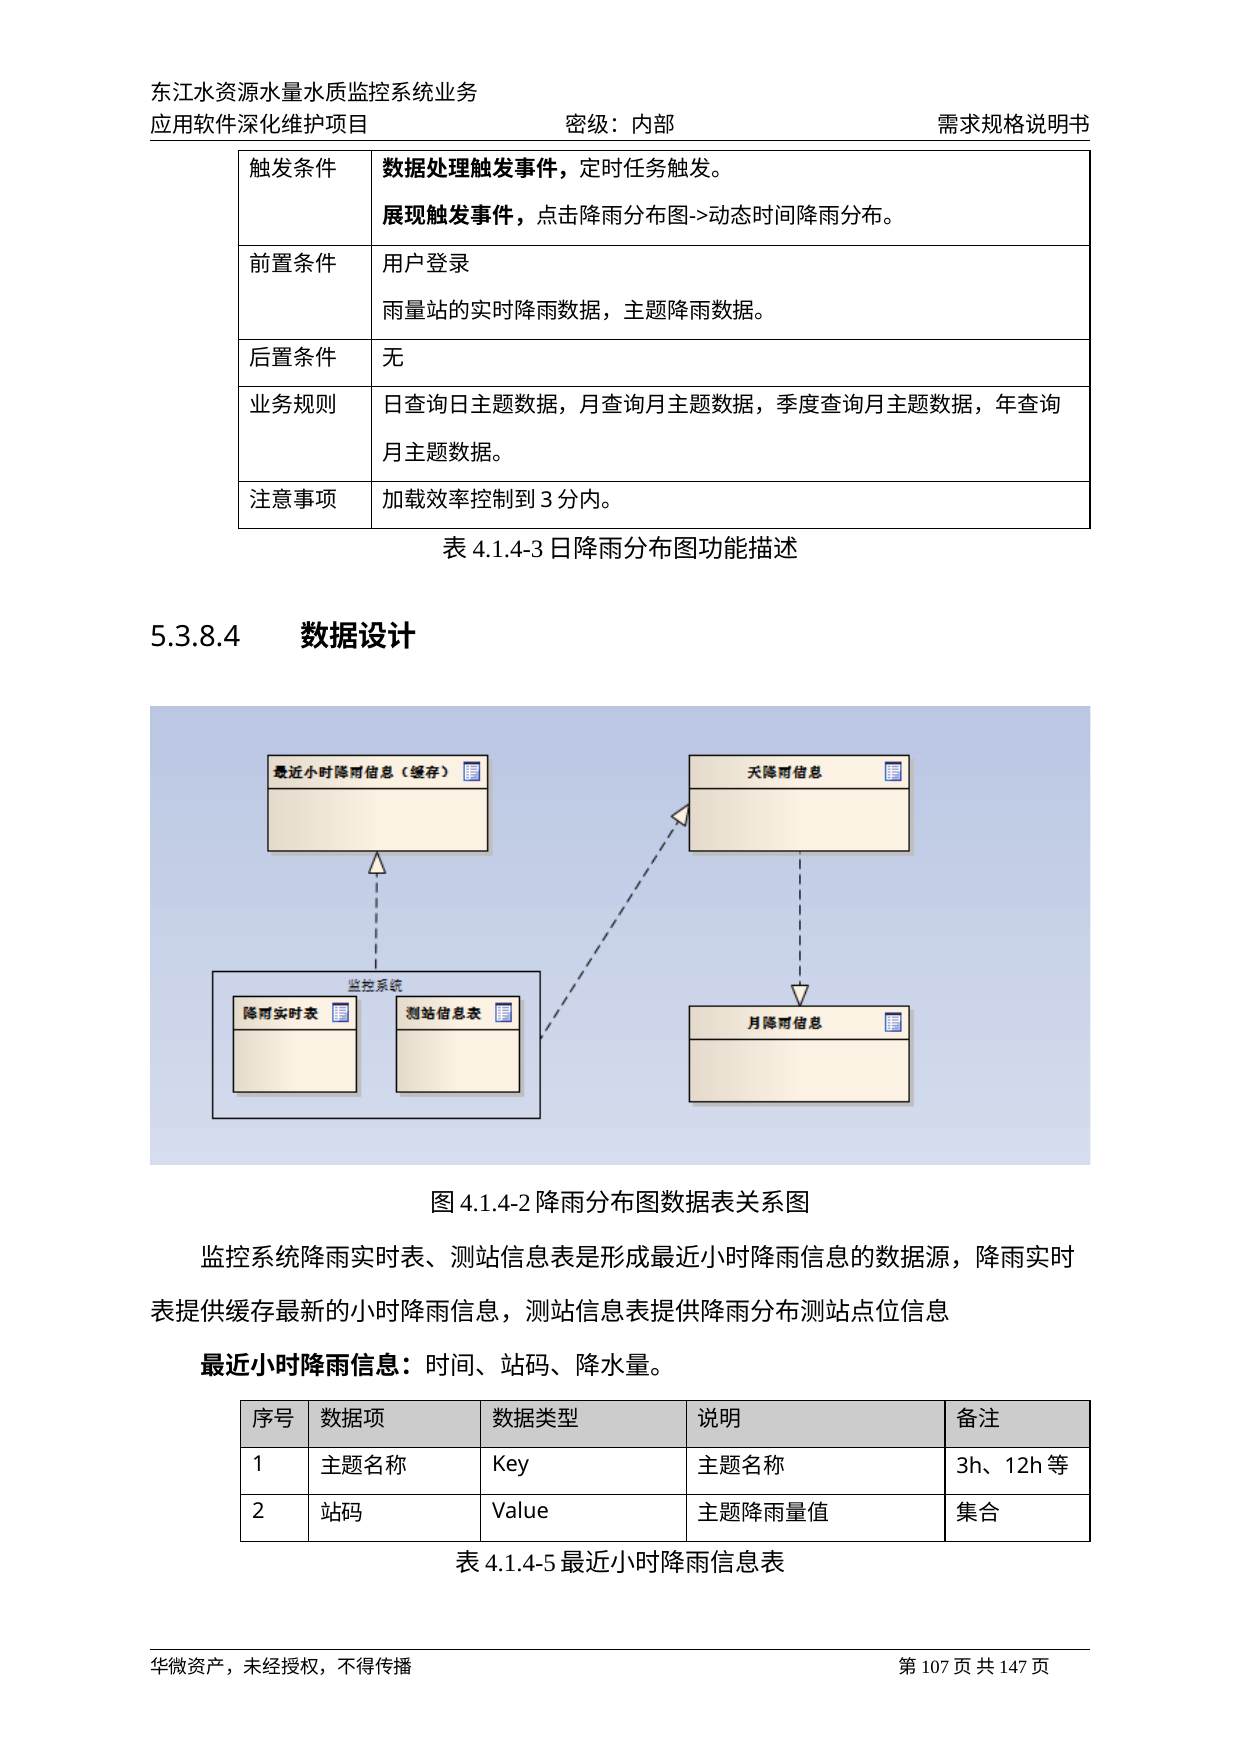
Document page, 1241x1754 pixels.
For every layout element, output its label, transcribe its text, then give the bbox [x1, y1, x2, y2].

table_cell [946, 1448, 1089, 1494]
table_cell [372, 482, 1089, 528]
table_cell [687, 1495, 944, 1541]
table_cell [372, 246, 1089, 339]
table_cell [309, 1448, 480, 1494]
text 表4.1.4-3日降雨分布图功能描述 [150, 529, 1090, 565]
picture [150, 706, 1091, 1165]
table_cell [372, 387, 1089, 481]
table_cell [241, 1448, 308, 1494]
text 图4.1.4-2降雨分布图数据表关系图 [150, 1165, 1090, 1219]
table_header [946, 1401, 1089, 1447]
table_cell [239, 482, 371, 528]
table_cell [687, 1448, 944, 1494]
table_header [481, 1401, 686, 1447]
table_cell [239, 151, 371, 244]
text 监控系统降雨实时表、测站信息表是形成最近小时降雨信息的数据源，降雨实时表提供缓存最新的小时降雨信息，测站信息表提供降雨分布测站点位信息 [150, 1237, 1090, 1328]
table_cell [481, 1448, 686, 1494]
text 表4.1.4-5最近小时降雨信息表 [150, 1542, 1090, 1578]
text 最近小时降雨信息：时间、站码、降水量。 [150, 1346, 1090, 1382]
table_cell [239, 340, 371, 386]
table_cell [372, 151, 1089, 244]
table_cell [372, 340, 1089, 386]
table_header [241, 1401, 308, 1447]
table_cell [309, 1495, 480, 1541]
subtitle 数据设计 [150, 612, 1090, 654]
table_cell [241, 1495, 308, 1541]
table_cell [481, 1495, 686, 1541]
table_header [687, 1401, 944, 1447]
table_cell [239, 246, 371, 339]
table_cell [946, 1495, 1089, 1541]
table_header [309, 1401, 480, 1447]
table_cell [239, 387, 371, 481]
